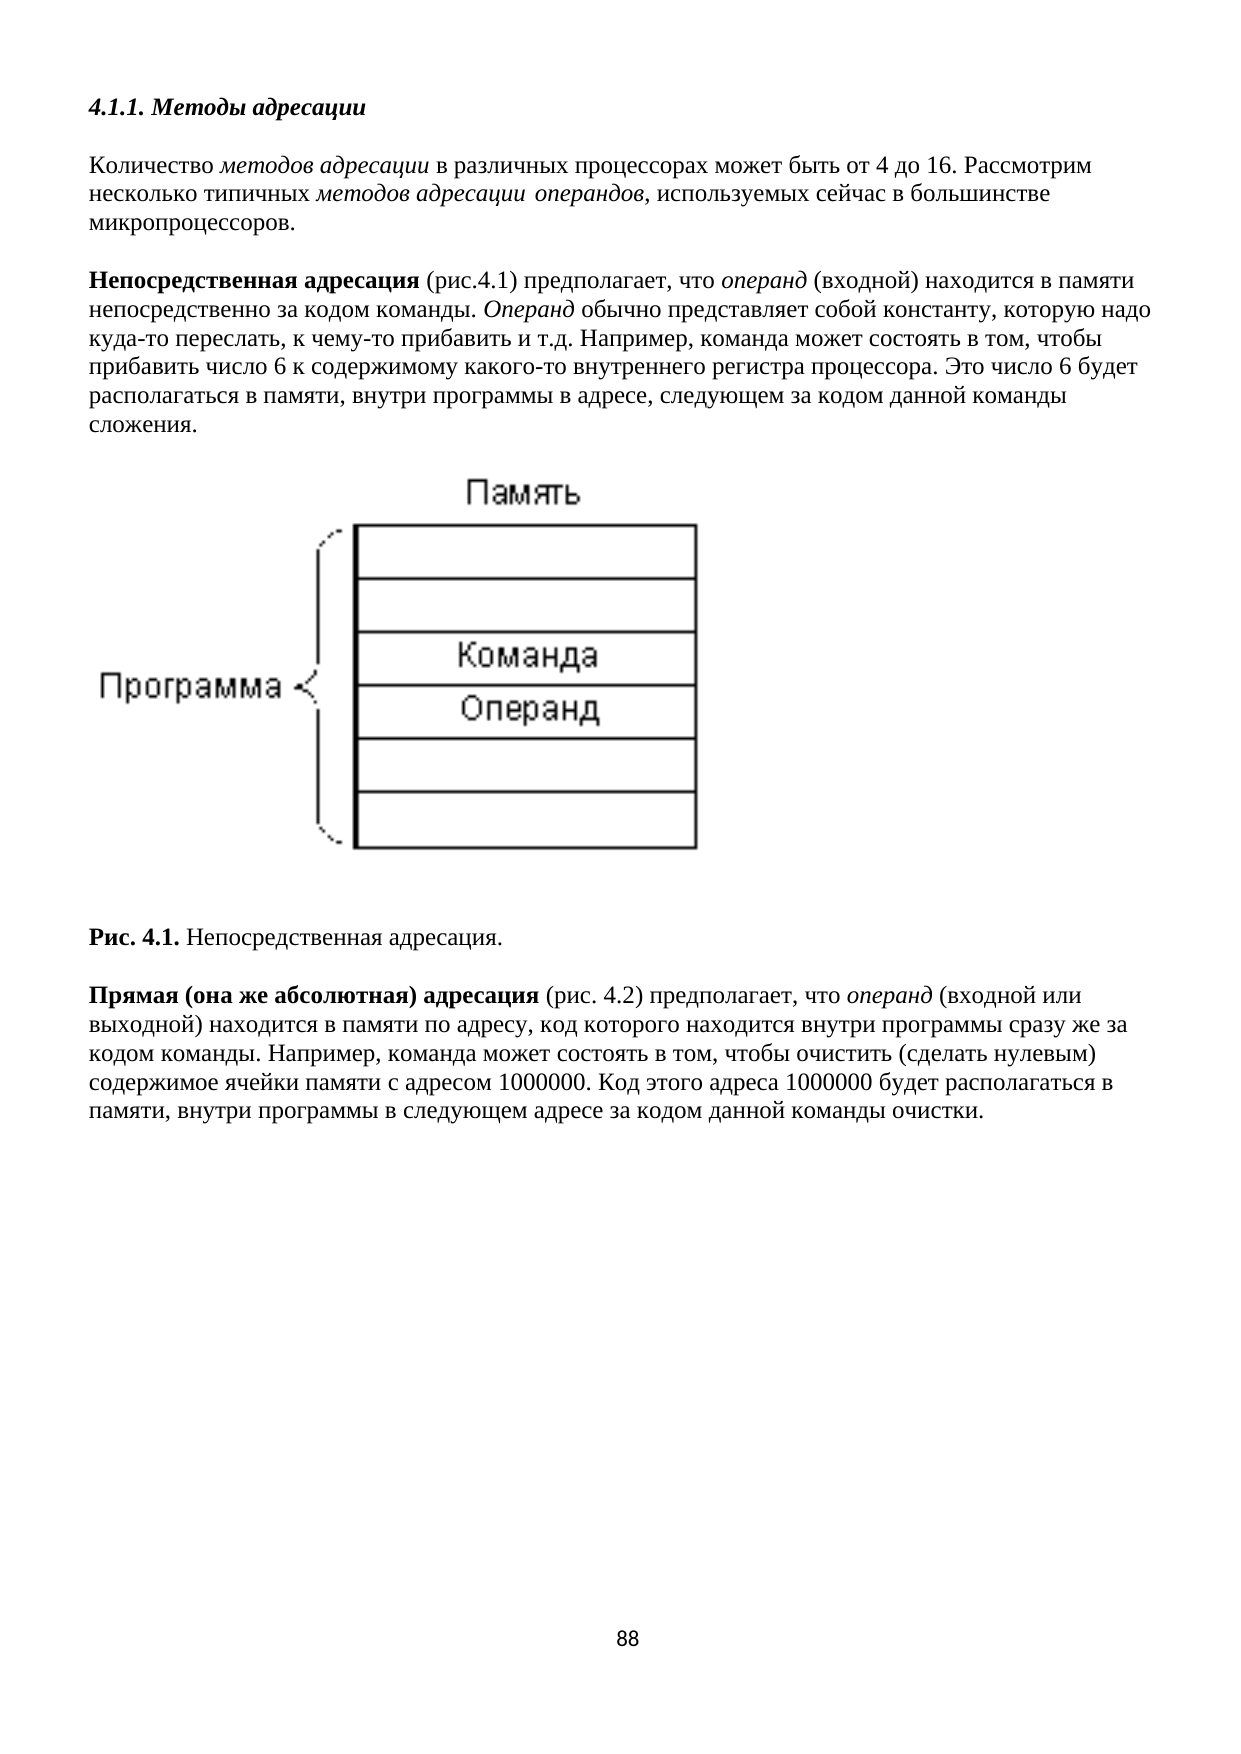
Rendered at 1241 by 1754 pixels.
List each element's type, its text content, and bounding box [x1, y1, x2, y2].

text Количество методов адресации в различных процессорах может быть от 4 до 16. Рассмотрим несколько типичных методов адресации операндов, используемых сейчас в большинстве микропроцессоров. [89, 150, 1167, 236]
text Рис. 4.1. Непосредственная адресация. [89, 887, 1167, 951]
picture [88, 466, 715, 867]
subtitle 4.1.1. Методы адресации [89, 89, 1167, 121]
text Прямая (она же абсолютная) адресация (рис. 4.2) предполагает, что операнд (входной или выходной) находится в памяти по адресу, код которого находится внутри программы сразу же за кодом команды. Например, команда может состоять в том, чтобы очистить (сделать нулевым) содержимое ячейки памяти с адресом 1000000. Код этого адреса 1000000 будет располагаться в памяти, внутри программы в следующем адресе за кодом данной команды очистки. [89, 980, 1167, 1124]
text Непосредственная адресация (рис.4.1) предполагает, что операнд (входной) находится в памяти непосредственно за кодом команды. Операнд обычно представляет собой константу, которую надо куда-то переслать, к чему-то прибавить и т.д. Например, команда может состоять в том, чтобы прибавить число 6 к содержимому какого-то внутреннего регистра процессора. Это число 6 будет располагаться в памяти, внутри программы в адресе, следующем за кодом данной команды сложения. [89, 265, 1167, 438]
